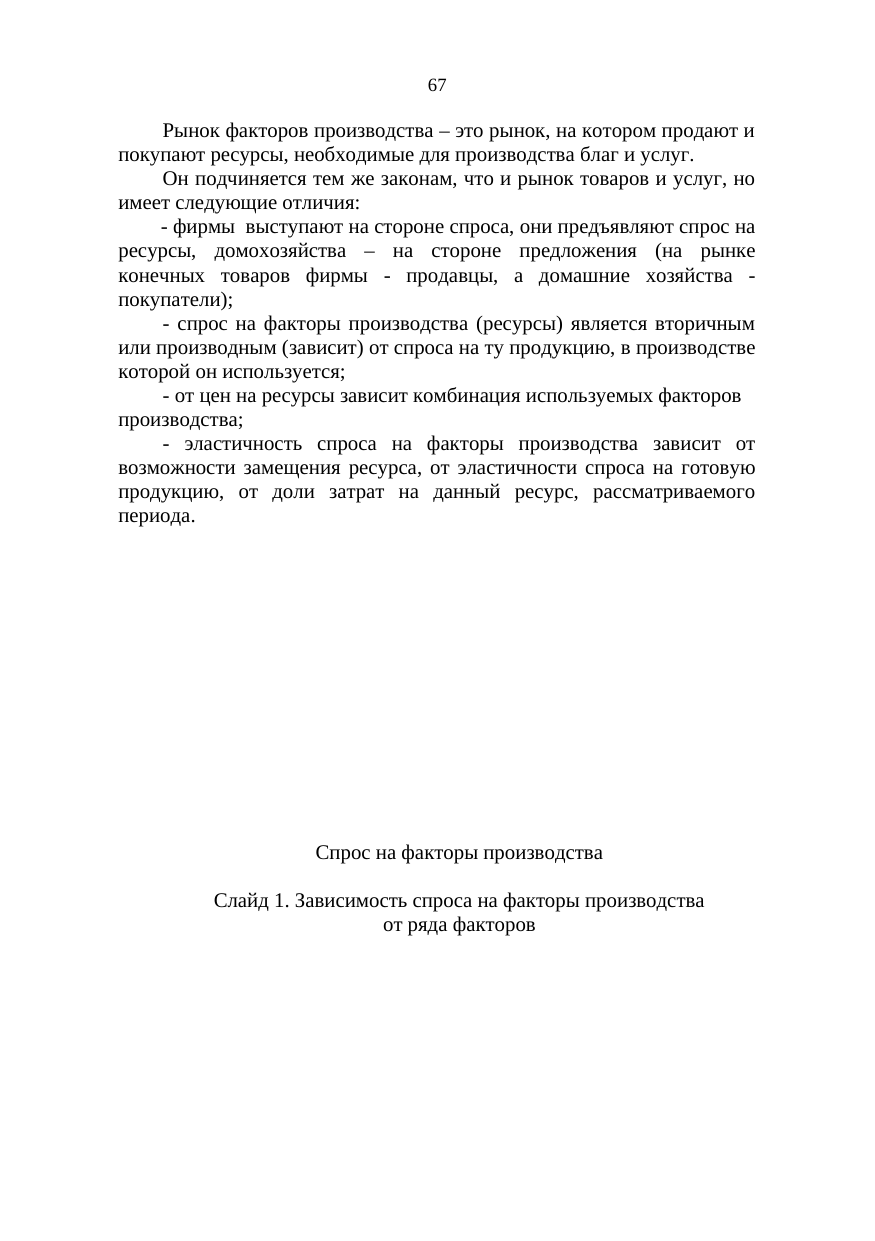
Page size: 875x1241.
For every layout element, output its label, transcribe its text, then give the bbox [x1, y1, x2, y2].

text - от цен на ресурсы зависит комбинация используемых факторов производства; [118, 383, 756, 431]
text - эластичность спроса на факторы производства зависит от возможности замещения ресурса, от эластичности спроса на готовую продукцию, от доли затрат на данный ресурс, рассматриваемого периода. [118, 431, 756, 527]
text Он подчиняется тем же законам, что и рынок товаров и услуг, но имеет следующие отличия: [118, 166, 756, 214]
text Спрос на факторы производства [118, 840, 756, 864]
text - спрос на факторы производства (ресурсы) является вторичным или производным (зависит) от спроса на ту продукцию, в производстве которой он используется; [118, 311, 756, 383]
text Слайд 1. Зависимость спроса на факторы производства [118, 888, 756, 912]
text - фирмы выступают на стороне спроса, они предъявляют спрос на ресурсы, домохозяйства – на стороне предложения (на рынке конечных товаров фирмы - продавцы, а домашние хозяйства - покупатели); [118, 214, 756, 311]
text от ряда факторов [118, 912, 756, 936]
text Рынок факторов производства – это рынок, на котором продают и покупают ресурсы, необходимые для производства благ и услуг. [118, 118, 756, 166]
